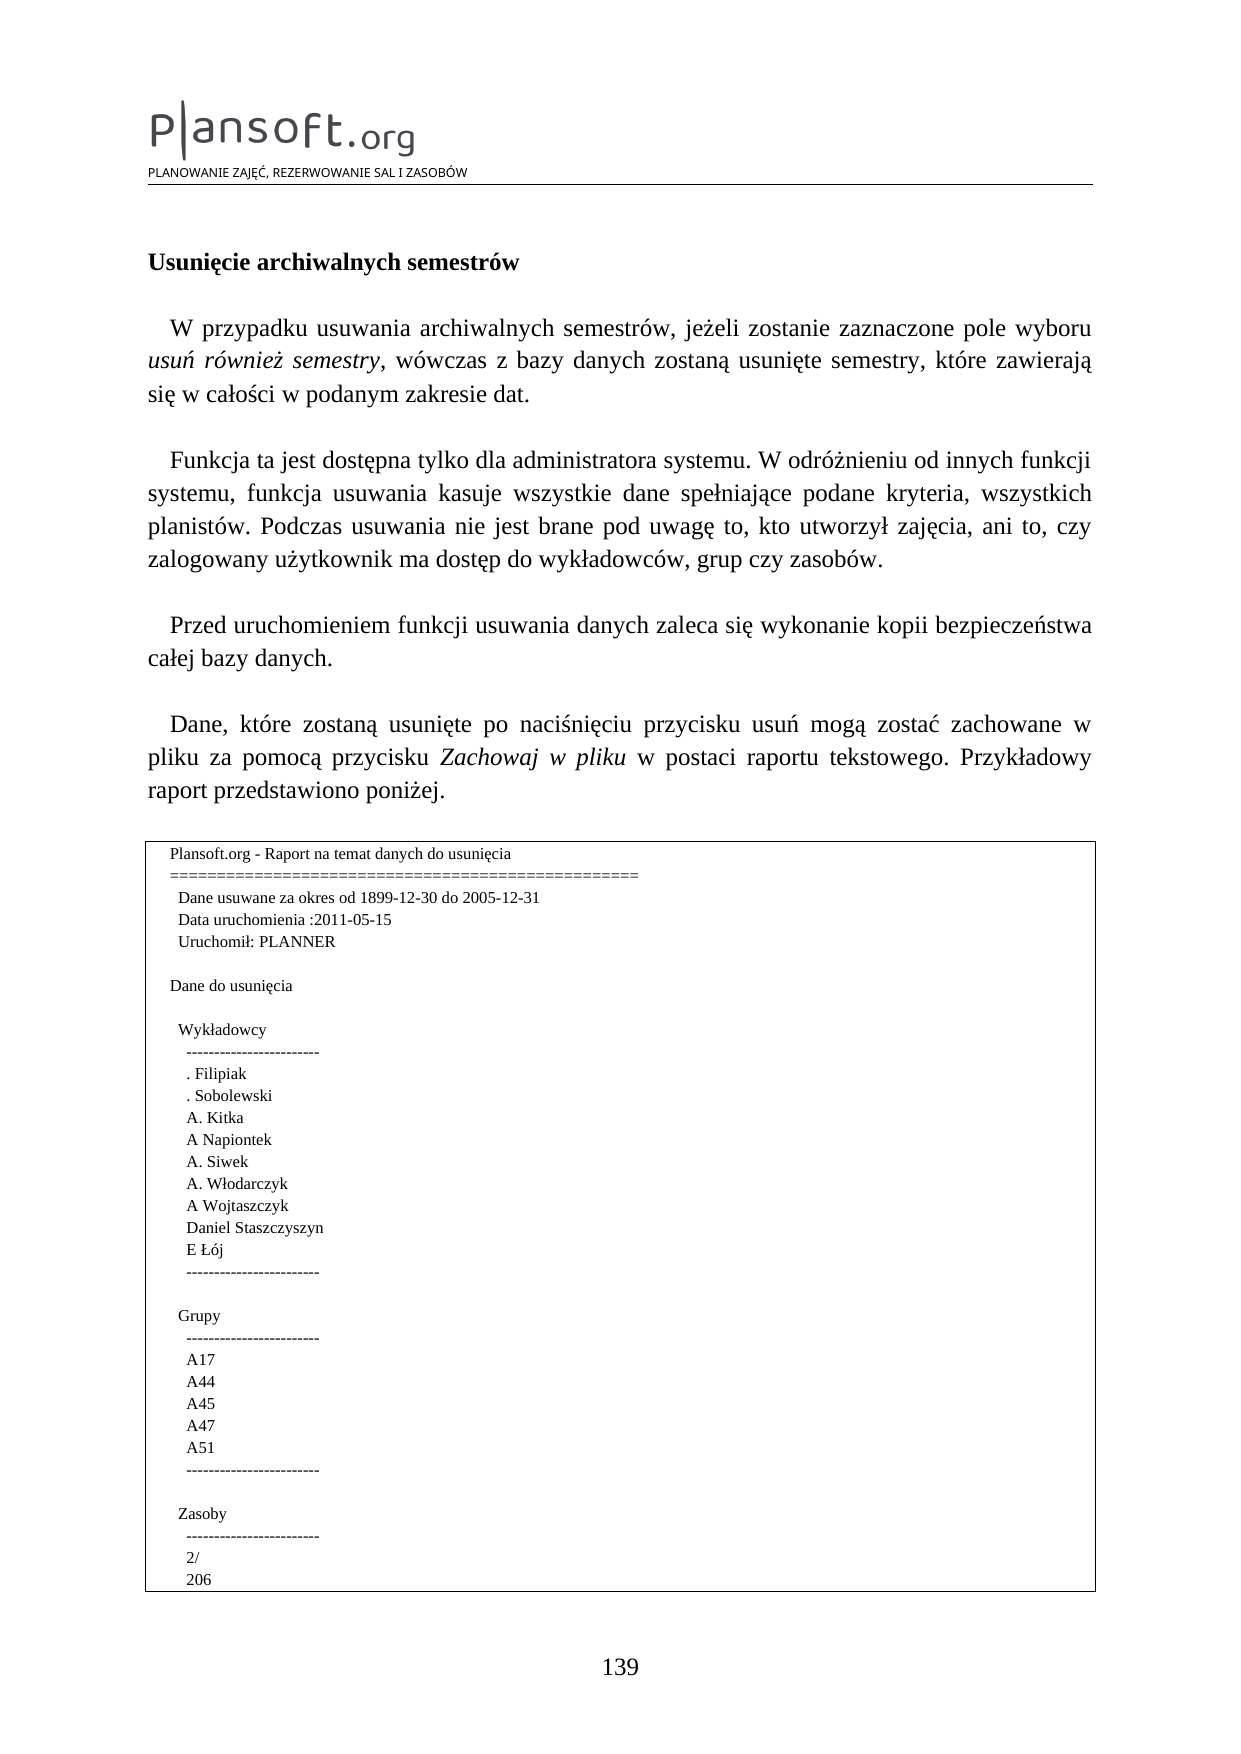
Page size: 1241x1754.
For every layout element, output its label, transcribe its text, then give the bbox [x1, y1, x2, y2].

text A47 [146, 1412, 1095, 1434]
text A45 [146, 1390, 1095, 1412]
text ------------------------ [146, 1324, 1095, 1346]
text W przypadku usuwania archiwalnych semestrów, jeżeli zostanie zaznaczone pole wyboru usuń również semestry, wówczas z bazy danych zostaną usunięte semestry, które zawierają się w całości w podanym zakresie dat. [148, 313, 1093, 407]
text ------------------------ [146, 1258, 1095, 1281]
text ------------------------ [146, 1456, 1095, 1479]
text A44 [146, 1368, 1095, 1390]
text ------------------------ [146, 1039, 1095, 1061]
text Wykładowcy [146, 1017, 1095, 1039]
picture [147, 73, 418, 165]
text A17 [146, 1346, 1095, 1368]
text A Wojtaszczyk [146, 1193, 1095, 1214]
text Daniel Staszczyszyn [146, 1214, 1095, 1237]
text Uruchomił: PLANNER [146, 929, 1095, 951]
text . Filipiak [146, 1061, 1095, 1083]
text Data uruchomienia :2011-05-15 [146, 907, 1095, 929]
text Przed uruchomieniem funkcji usuwania danych zaleca się wykonanie kopii bezpieczeństwa całej bazy danych. [148, 610, 1093, 672]
text Dane do usunięcia [146, 973, 1095, 995]
text Dane usuwane za okres od 1899-12-30 do 2005-12-31 [146, 885, 1095, 907]
text A. Włodarczyk [146, 1171, 1095, 1193]
text Dane, które zostaną usunięte po naciśnięciu przycisku usuń mogą zostać zachowane w pliku za pomocą przycisku Zachowaj w pliku w postaci raportu tekstowego. Przykładowy raport przedstawiono poniżej. [148, 709, 1093, 804]
text Plansoft.org - Raport na temat danych do usunięcia [146, 842, 1095, 863]
text ------------------------ [146, 1522, 1095, 1544]
text A. Siwek [146, 1149, 1095, 1171]
text E Łój [146, 1237, 1095, 1258]
text Zasoby [146, 1500, 1095, 1522]
text 2/ [146, 1544, 1095, 1566]
text A. Kitka [146, 1105, 1095, 1127]
text Usunięcie archiwalnych semestrów [148, 247, 1093, 275]
text A51 [146, 1434, 1095, 1456]
text Funkcja ta jest dostępna tylko dla administratora systemu. W odróżnieniu od innych funkcji systemu, funkcja usuwania kasuje wszystkie dane spełniające podane kryteria, wszystkich planistów. Podczas usuwania nie jest brane pod uwagę to, kto utworzył zajęcia, ani to, czy zalogowany użytkownik ma dostęp do wykładowców, grup czy zasobów. [148, 445, 1093, 572]
text . Sobolewski [146, 1083, 1095, 1105]
text ================================================== [146, 863, 1095, 885]
text A Napiontek [146, 1127, 1095, 1149]
text 206 [146, 1566, 1095, 1591]
text Grupy [146, 1302, 1095, 1324]
